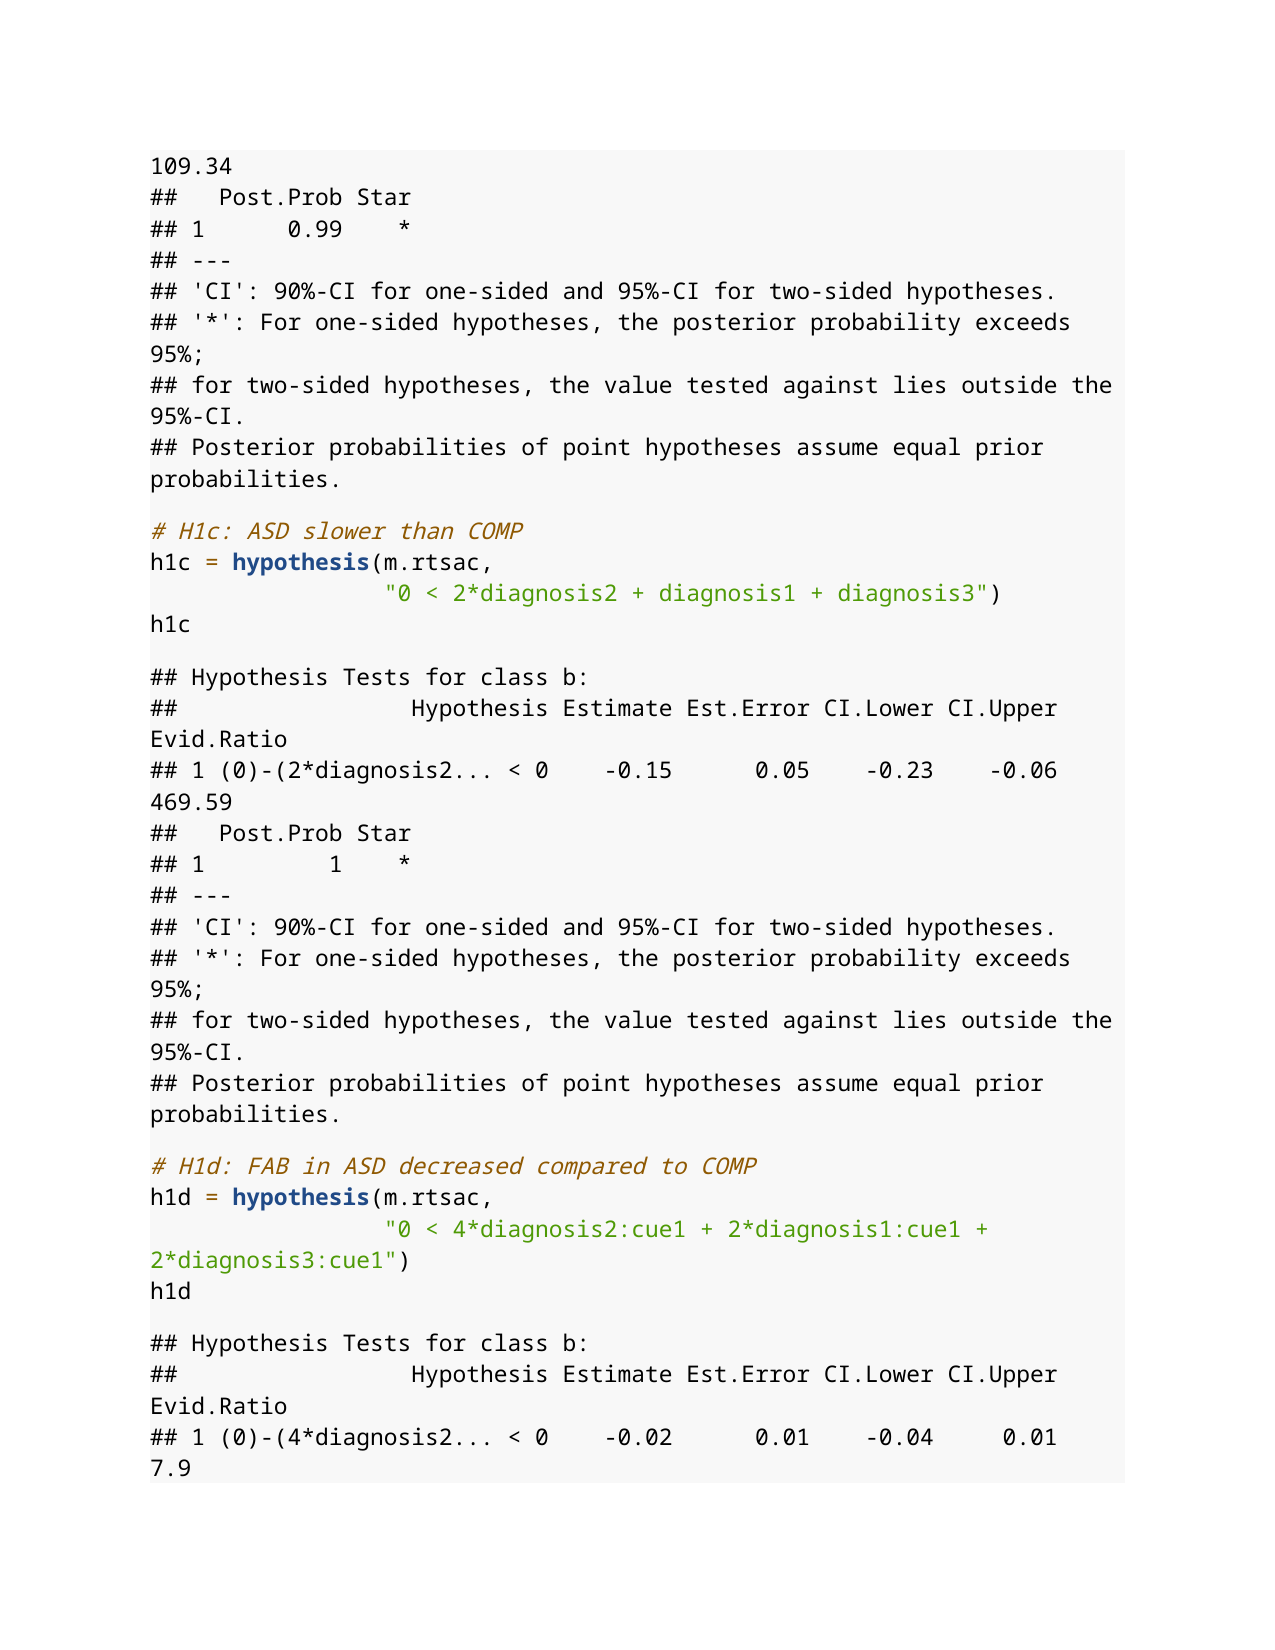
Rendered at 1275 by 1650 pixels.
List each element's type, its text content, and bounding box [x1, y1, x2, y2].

text ## Hypothesis Tests for class b: ## Hypothesis Estimate Est.Error CI.Lower CI.Upper Evid.Ratio ## 1 (0)-(2*diagnosis2... < 0 -0.15 0.05 -0.23 -0.06 469.59 ## Post.Prob Star ## 1 1 * ## --- ## 'CI': 90%-CI for one-sided and 95%-CI for two-sided hypotheses. ## '*': For one-sided hypotheses, the posterior probability exceeds 95%; ## for two-sided hypotheses, the value tested against lies outside the 95%-CI. ## Posterior probabilities of point hypotheses assume equal prior probabilities. [150, 660, 1125, 1129]
text # H1c: ASD slower than COMP h1c = hypothesis(m.rtsac, "0 < 2*diagnosis2 + diagnosis1 + diagnosis3") h1c [150, 514, 1125, 639]
text # H1d: FAB in ASD decreased compared to COMP h1d = hypothesis(m.rtsac, "0 < 4*diagnosis2:cue1 + 2*diagnosis1:cue1 + 2*diagnosis3:cue1") h1d [150, 1150, 1125, 1306]
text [150, 1327, 1125, 1483]
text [150, 150, 1125, 494]
